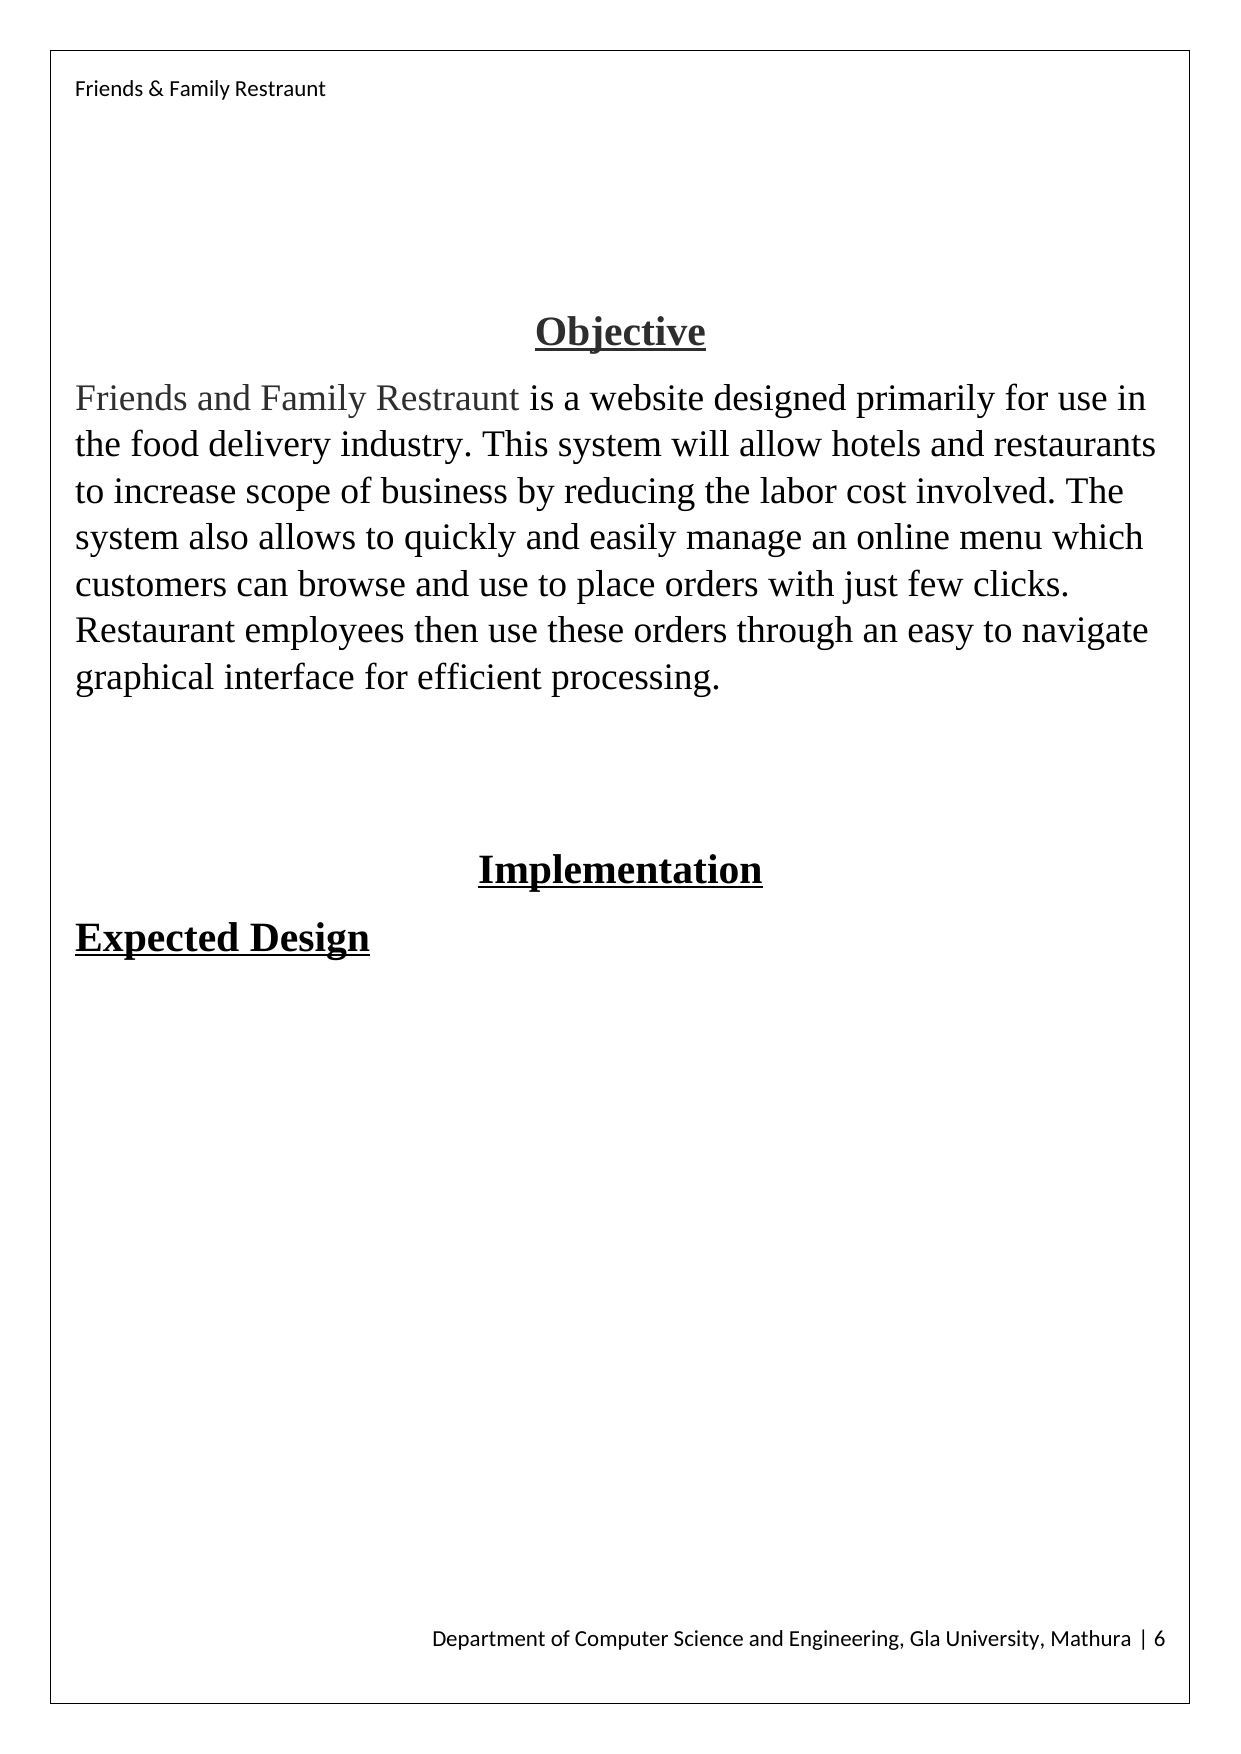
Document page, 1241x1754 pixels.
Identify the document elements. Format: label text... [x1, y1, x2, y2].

text Implementation [75, 844, 1165, 892]
text Expected Design [75, 912, 1165, 960]
text Objective [75, 307, 1165, 355]
text Friends and Family Restraunt is a website designed primarily for use in the food delivery industry. This system will allow hotels and restaurants to increase scope of business by reducing the labor cost involved. The system also allows to quickly and easily manage an online menu which customers can browse and use to place orders with just few clicks. Restaurant employees then use these orders through an easy to navigate graphical interface for efficient processing. [75, 375, 1165, 698]
